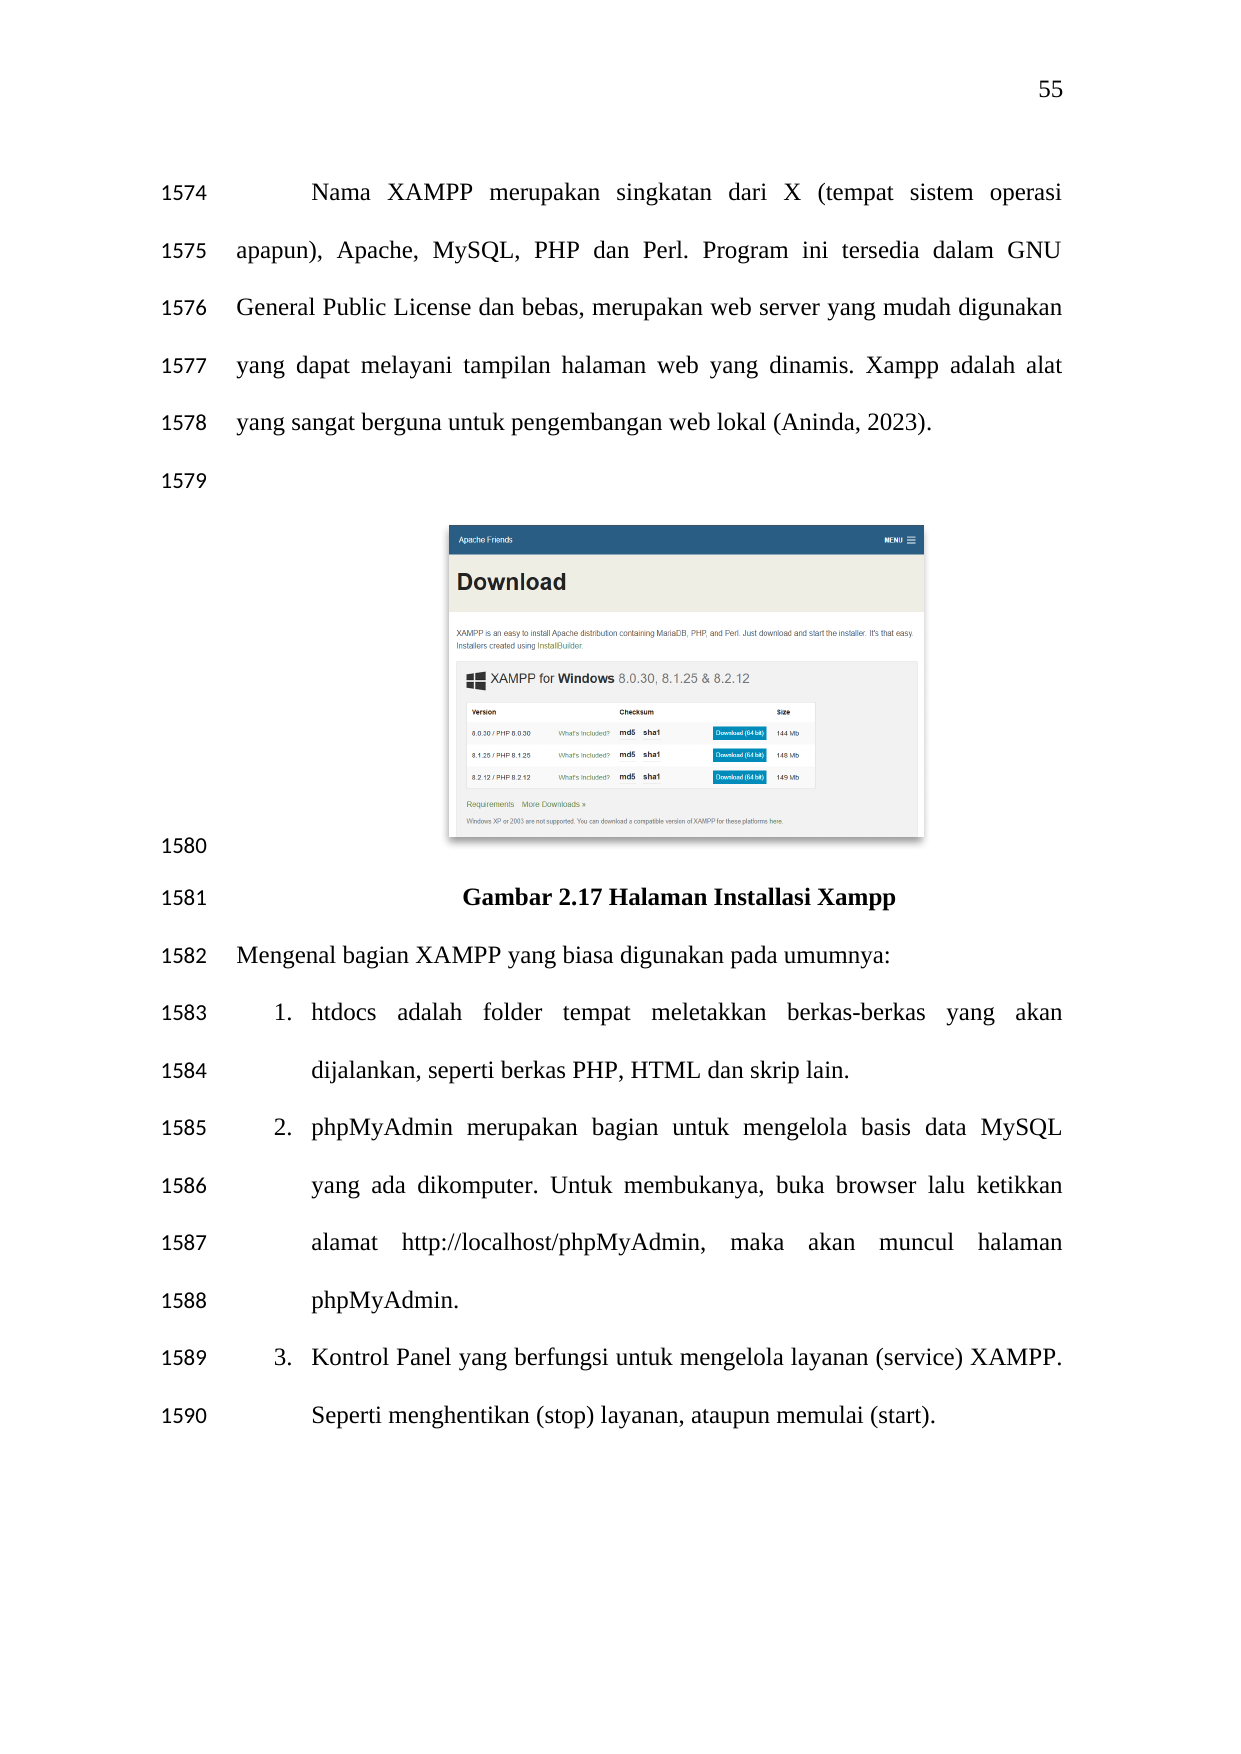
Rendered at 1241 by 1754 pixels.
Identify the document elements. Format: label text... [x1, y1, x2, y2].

text Mengenal bagian XAMPP yang biasa digunakan pada umumnya: [236, 940, 1063, 968]
list phpMyAdmin merupakan bagian untuk mengelola basis data MySQL yang ada dikomputer. Untuk membukanya, buka browser lalu ketikkan alamat http://localhost/phpMyAdmin, maka akan muncul halaman phpMyAdmin. [274, 1112, 1063, 1313]
picture [449, 525, 924, 837]
list htdocs adalah folder tempat meletakkan berkas-berkas yang akan dijalankan, seperti berkas PHP, HTML dan skrip lain. [274, 997, 1063, 1083]
text Gambar 2.17 Halaman Installasi Xampp [236, 882, 1063, 911]
text Nama XAMPP merupakan singkatan dari X (tempat sistem operasi apapun), Apache, MySQL, PHP dan Perl. Program ini tersedia dalam GNU General Public License dan bebas, merupakan web server yang mudah digunakan yang dapat melayani tampilan halaman web yang dinamis. Xampp adalah alat yang sangat berguna untuk pengembangan web lokal . [236, 177, 1063, 436]
list Kontrol Panel yang berfungsi untuk mengelola layanan (service) XAMPP. Seperti menghentikan (stop) layanan, ataupun memulai (start). [274, 1342, 1063, 1428]
